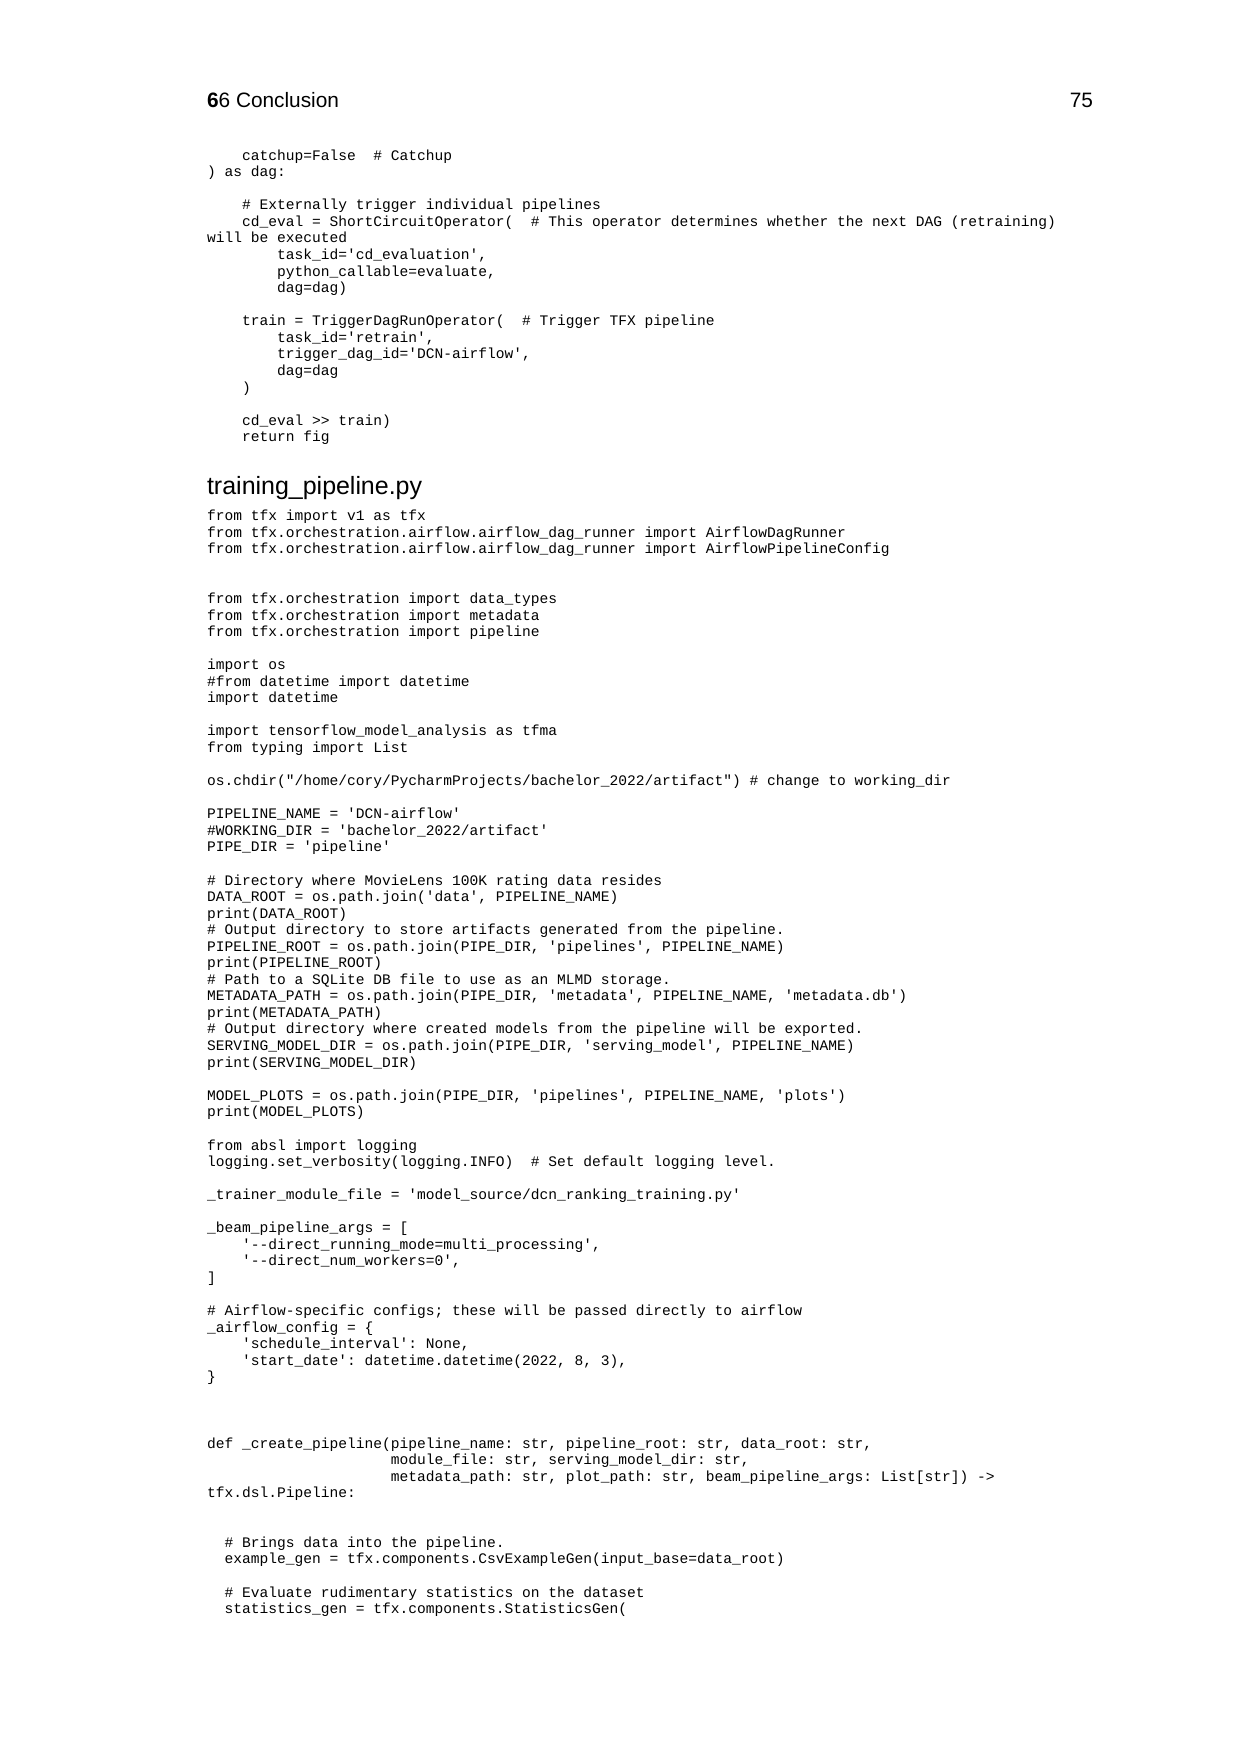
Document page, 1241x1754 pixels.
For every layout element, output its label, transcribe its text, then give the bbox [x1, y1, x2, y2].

text logging.set_verbosity(logging.INFO) # Set default logging level. [207, 1154, 1092, 1171]
text # Output directory to store artifacts generated from the pipeline. [207, 922, 1092, 939]
text # Output directory where created models from the pipeline will be exported. [207, 1022, 1092, 1038]
text SERVING_MODEL_DIR = os.path.join(PIPE_DIR, 'serving_model', PIPELINE_NAME) [207, 1038, 1092, 1055]
text from tfx.orchestration import metadata [207, 608, 1092, 624]
text task_id='retrain', [207, 330, 1092, 347]
text # Brings data into the pipeline. [207, 1535, 1092, 1552]
text 'start_date': datetime.datetime(2022, 8, 3), [207, 1353, 1092, 1369]
text trigger_dag_id='DCN-airflow', [207, 347, 1092, 363]
text PIPE_DIR = 'pipeline' [207, 839, 1092, 856]
text #from datetime import datetime [207, 674, 1092, 691]
text dag=dag) [207, 280, 1092, 297]
text cd_eval = ShortCircuitOperator( # This operator determines whether the next DAG (retraining) will be executed [207, 214, 1092, 247]
text task_id='cd_evaluation', [207, 247, 1092, 264]
text # Evaluate rudimentary statistics on the dataset [207, 1585, 1092, 1601]
text os.chdir("/home/cory/PycharmProjects/bachelor_2022/artifact") # change to working_dir [207, 773, 1092, 790]
text print(SERVING_MODEL_DIR) [207, 1055, 1092, 1071]
text ) [207, 380, 1092, 396]
text print(MODEL_PLOTS) [207, 1104, 1092, 1121]
text '--direct_running_mode=multi_processing', [207, 1237, 1092, 1254]
text from tfx.orchestration import pipeline [207, 624, 1092, 641]
text cd_eval >> train) [207, 413, 1092, 429]
text print(PIPELINE_ROOT) [207, 956, 1092, 972]
text DATA_ROOT = os.path.join('data', PIPELINE_NAME) [207, 889, 1092, 906]
text #WORKING_DIR = 'bachelor_2022/artifact' [207, 823, 1092, 839]
text module_file: str, serving_model_dir: str, [207, 1452, 1092, 1469]
text python_callable=evaluate, [207, 264, 1092, 280]
text statistics_gen = tfx.components.StatisticsGen( [207, 1601, 1092, 1618]
text METADATA_PATH = os.path.join(PIPE_DIR, 'metadata', PIPELINE_NAME, 'metadata.db') [207, 989, 1092, 1005]
text def _create_pipeline(pipeline_name: str, pipeline_root: str, data_root: str, [207, 1436, 1092, 1452]
text ) as dag: [207, 164, 1092, 181]
text metadata_path: str, plot_path: str, beam_pipeline_args: List[str]) -> tfx.dsl.Pipeline: [207, 1469, 1092, 1502]
text import tensorflow_model_analysis as tfma [207, 724, 1092, 740]
text example_gen = tfx.components.CsvExampleGen(input_base=data_root) [207, 1552, 1092, 1568]
text from tfx.orchestration.airflow.airflow_dag_runner import AirflowDagRunner [207, 525, 1092, 541]
text dag=dag [207, 363, 1092, 380]
text print(METADATA_PATH) [207, 1005, 1092, 1022]
subtitle training_pipeline.py [207, 471, 1092, 500]
text from typing import List [207, 740, 1092, 757]
text train = TriggerDagRunOperator( # Trigger TFX pipeline [207, 313, 1092, 330]
text return fig [207, 429, 1092, 446]
text print(DATA_ROOT) [207, 906, 1092, 922]
text # Path to a SQLite DB file to use as an MLMD storage. [207, 972, 1092, 989]
text 'schedule_interval': None, [207, 1336, 1092, 1353]
text catchup=False # Catchup [207, 148, 1092, 164]
text ] [207, 1270, 1092, 1287]
text } [207, 1369, 1092, 1386]
text # Airflow-specific configs; these will be passed directly to airflow [207, 1303, 1092, 1320]
text from tfx.orchestration.airflow.airflow_dag_runner import AirflowPipelineConfig [207, 541, 1092, 558]
text PIPELINE_ROOT = os.path.join(PIPE_DIR, 'pipelines', PIPELINE_NAME) [207, 939, 1092, 956]
text from absl import logging [207, 1138, 1092, 1154]
text _airflow_config = { [207, 1320, 1092, 1336]
text '--direct_num_workers=0', [207, 1254, 1092, 1270]
text from tfx.orchestration import data_types [207, 591, 1092, 608]
text MODEL_PLOTS = os.path.join(PIPE_DIR, 'pipelines', PIPELINE_NAME, 'plots') [207, 1088, 1092, 1104]
text _beam_pipeline_args = [ [207, 1221, 1092, 1237]
text from tfx import v1 as tfx [207, 508, 1092, 525]
text PIPELINE_NAME = 'DCN-airflow' [207, 806, 1092, 823]
text import os [207, 657, 1092, 674]
text import datetime [207, 691, 1092, 707]
text _trainer_module_file = 'model_source/dcn_ranking_training.py' [207, 1187, 1092, 1204]
text # Directory where MovieLens 100K rating data resides [207, 873, 1092, 889]
text # Externally trigger individual pipelines [207, 198, 1092, 214]
